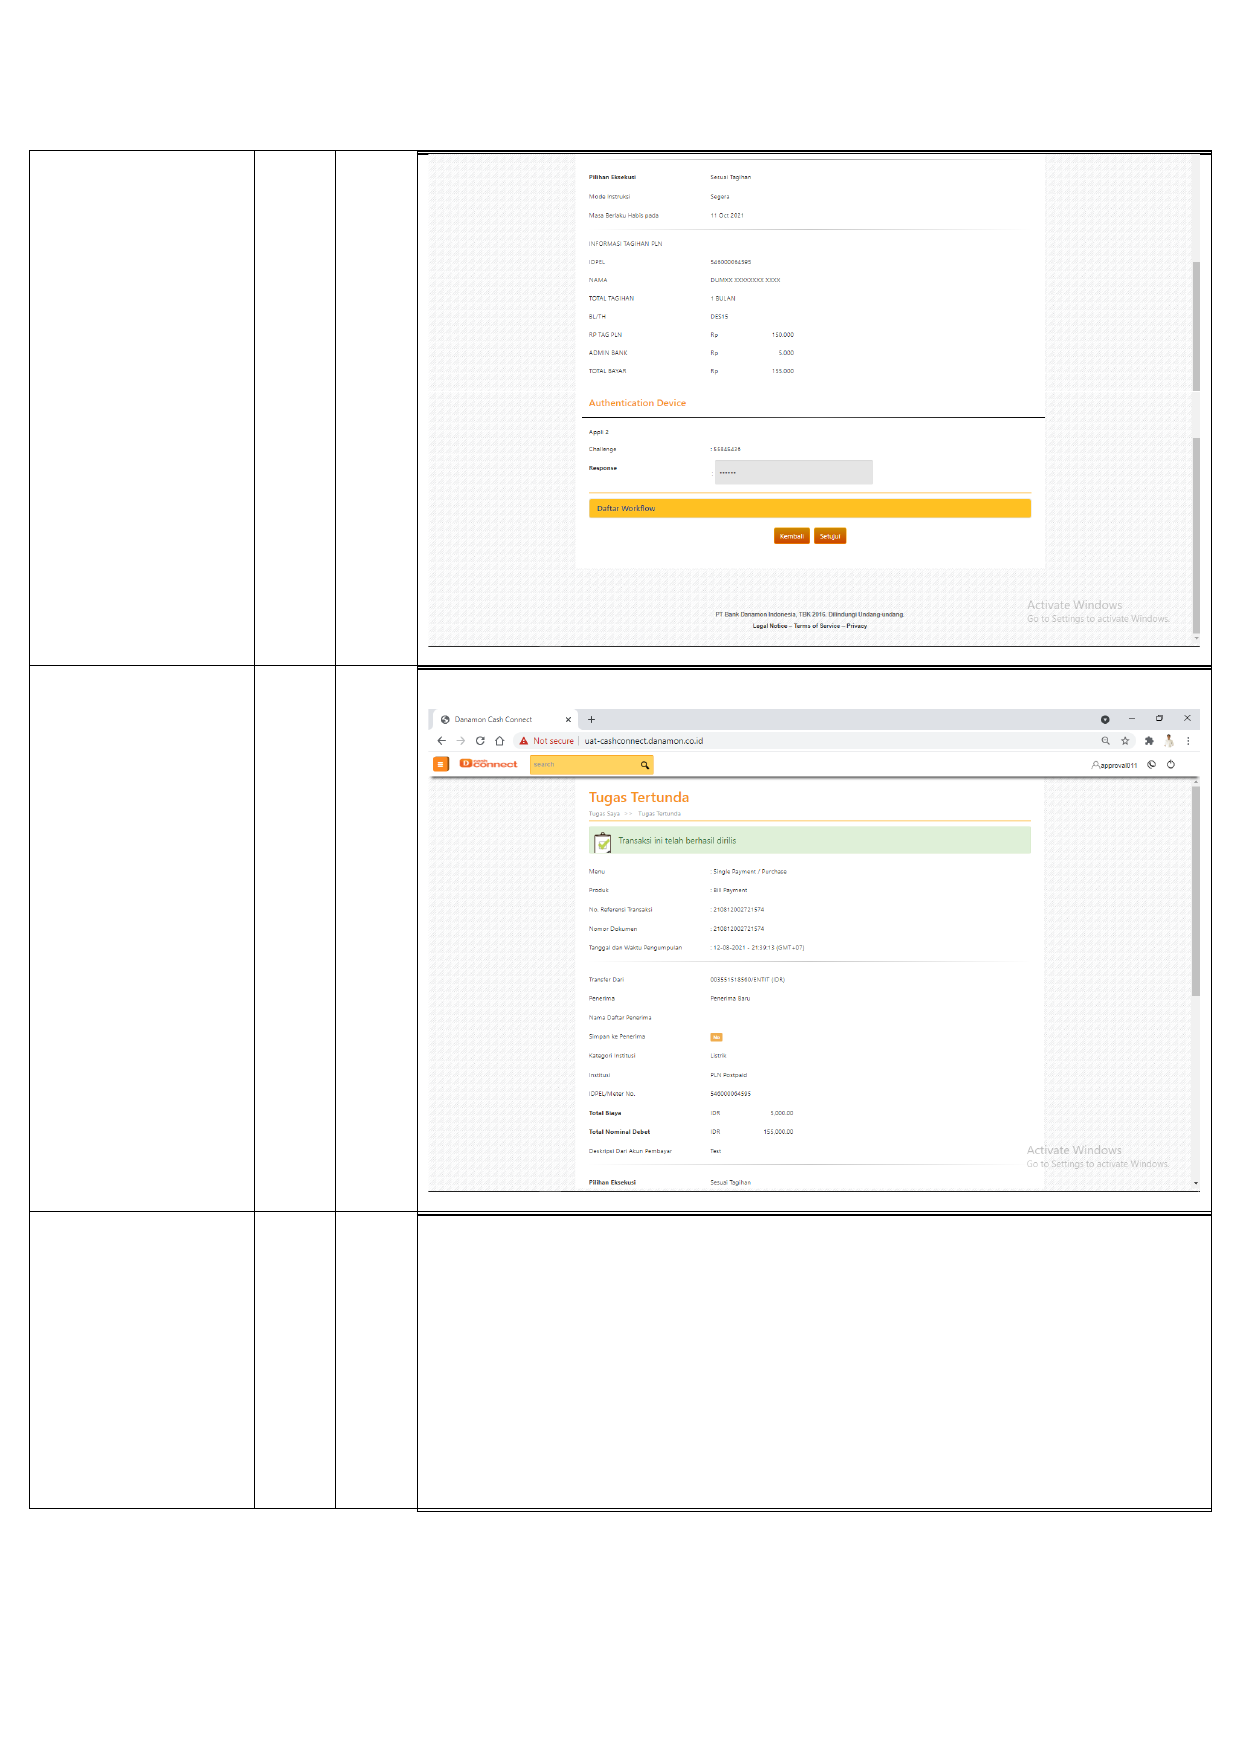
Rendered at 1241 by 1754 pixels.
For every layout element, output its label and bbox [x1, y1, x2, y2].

table_cell [336, 666, 417, 1211]
table_cell [255, 1212, 335, 1508]
table_cell [418, 1216, 1211, 1508]
table_cell [30, 666, 254, 1211]
table_cell [255, 151, 335, 665]
table_cell [30, 151, 254, 665]
table_cell [255, 666, 335, 1211]
table_cell [336, 1212, 417, 1508]
picture [428, 392, 1200, 647]
table_cell [30, 1212, 254, 1508]
table_cell [336, 151, 417, 665]
table_cell [418, 670, 1211, 1211]
table_cell [418, 155, 1211, 665]
picture [428, 709, 1200, 1192]
picture [428, 154, 1200, 391]
